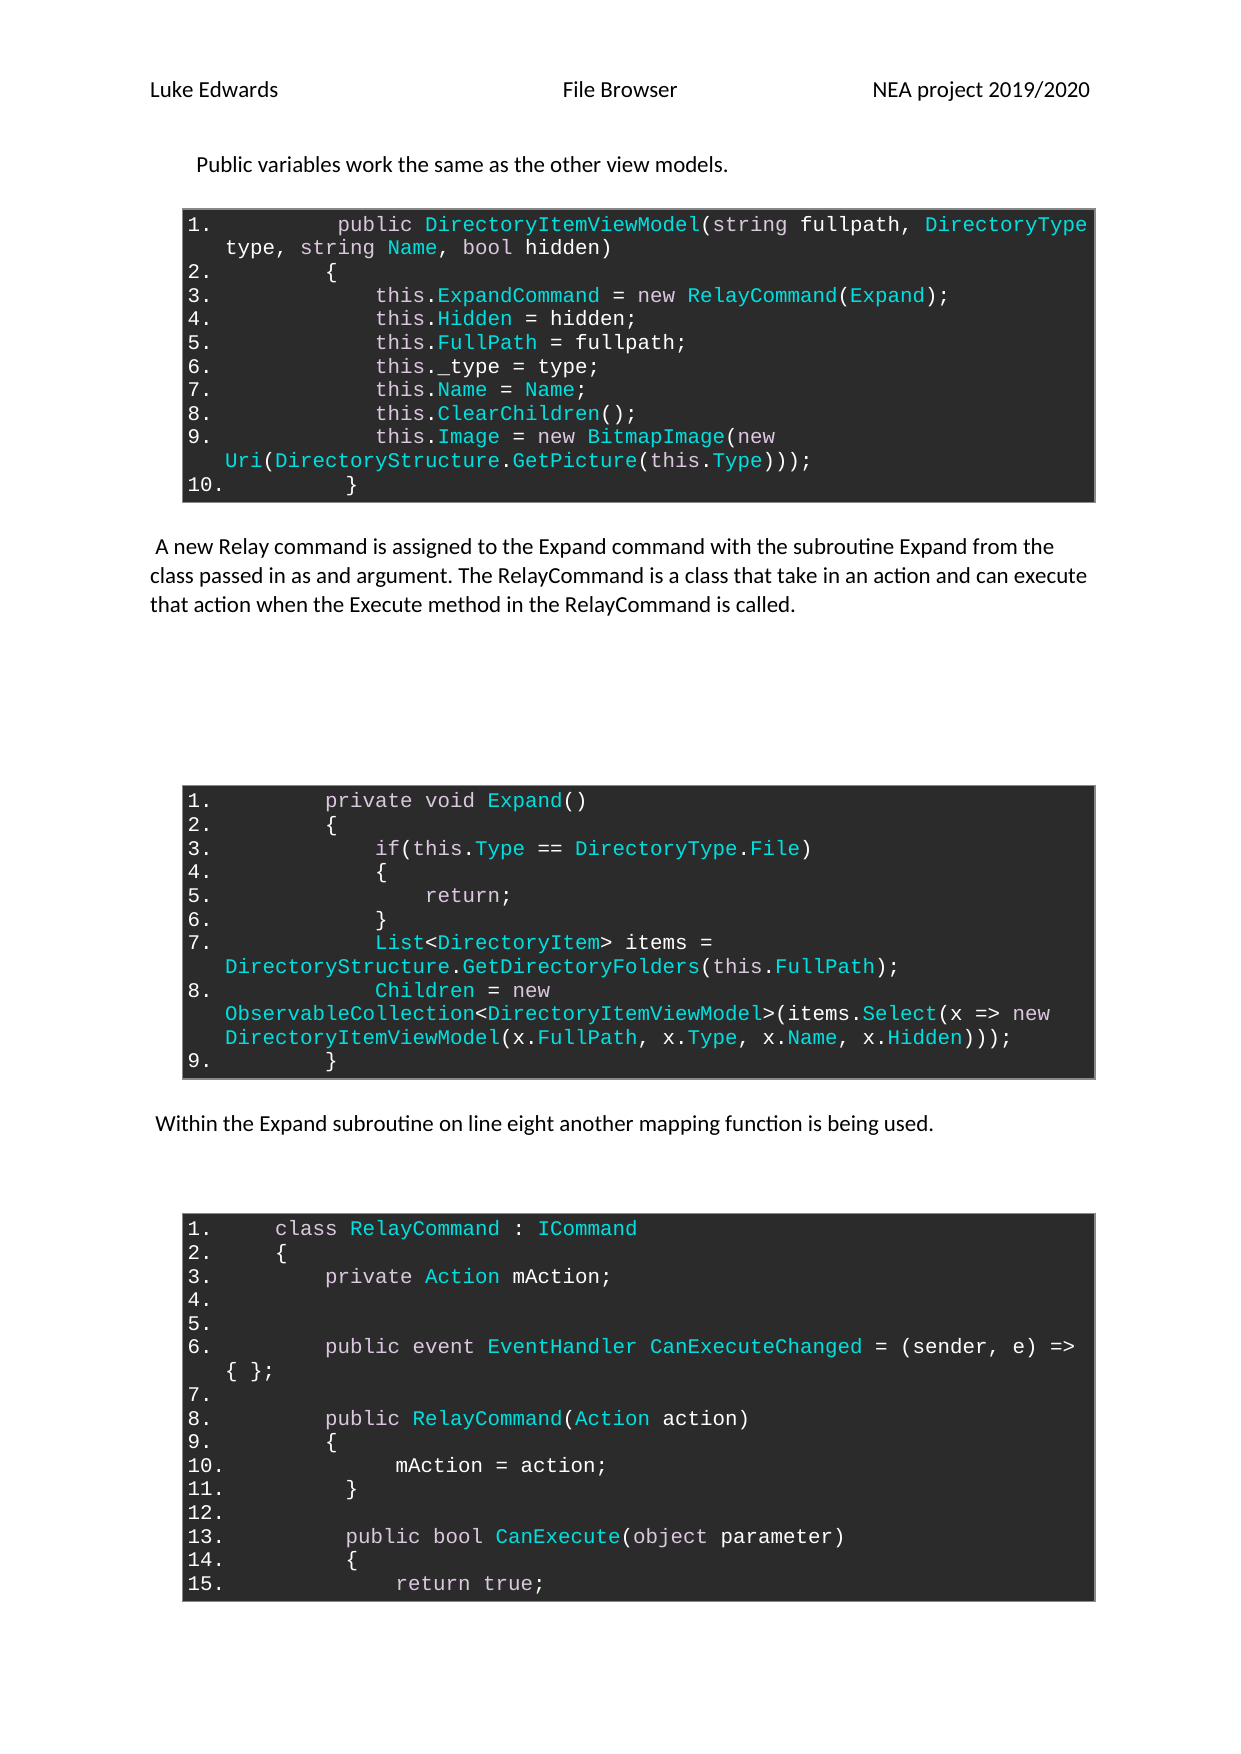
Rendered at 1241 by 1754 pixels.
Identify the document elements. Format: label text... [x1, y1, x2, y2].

list this.Image = new BitmapImage(new Uri(DirectoryStructure.GetPicture(this.Type))); [183, 421, 1094, 468]
list } [183, 1045, 1094, 1078]
text A new Relay command is assigned to the Expand command with the subroutine Expand from the class passed in as and argument. The RelayCommand is a class that take in an action and can execute that action when the Execute method in the RelayCommand is called. [150, 532, 1090, 618]
list mAction = action; [183, 1449, 1094, 1473]
list } [183, 1473, 1094, 1496]
list public bool CanExecute(object parameter) [183, 1520, 1094, 1544]
list this.ExpandCommand = new RelayCommand(Expand); [183, 279, 1094, 303]
list this.Name = Name; [183, 373, 1094, 397]
list private Action mAction; [183, 1260, 1094, 1283]
list { [183, 1236, 1094, 1260]
list public DirectoryItemViewModel(string fullpath, DirectoryType type, string Name, bool hidden) [183, 210, 1094, 255]
list { [183, 808, 1094, 832]
list { [183, 856, 1094, 879]
list Children = new ObservableCollection<DirectoryItemViewModel>(items.Select(x => new DirectoryItemViewModel(x.FullPath, x.Type, x.Name, x.Hidden))); [183, 974, 1094, 1045]
list return true; [183, 1567, 1094, 1601]
list this.Hidden = hidden; [183, 303, 1094, 326]
list private void Expand() [183, 786, 1094, 808]
text Within the Expand subroutine on line eight another mapping function is being used. [150, 1109, 1090, 1137]
list this.FullPath = fullpath; [183, 326, 1094, 350]
text Public variables work the same as the other view models. [150, 150, 1090, 178]
list this.ClearChildren(); [183, 397, 1094, 421]
list public event EventHandler CanExecuteChanged = (sender, e) => { }; [183, 1331, 1094, 1378]
list this._type = type; [183, 350, 1094, 373]
list List<DirectoryItem> items = DirectoryStructure.GetDirectoryFolders(this.FullPath); [183, 927, 1094, 974]
list public RelayCommand(Action action) [183, 1402, 1094, 1425]
list } [183, 468, 1094, 502]
list { [183, 255, 1094, 279]
list return; [183, 879, 1094, 903]
list { [183, 1544, 1094, 1567]
list class RelayCommand : ICommand [183, 1214, 1094, 1236]
list } [183, 903, 1094, 927]
list { [183, 1425, 1094, 1449]
list if(this.Type == DirectoryType.File) [183, 832, 1094, 856]
